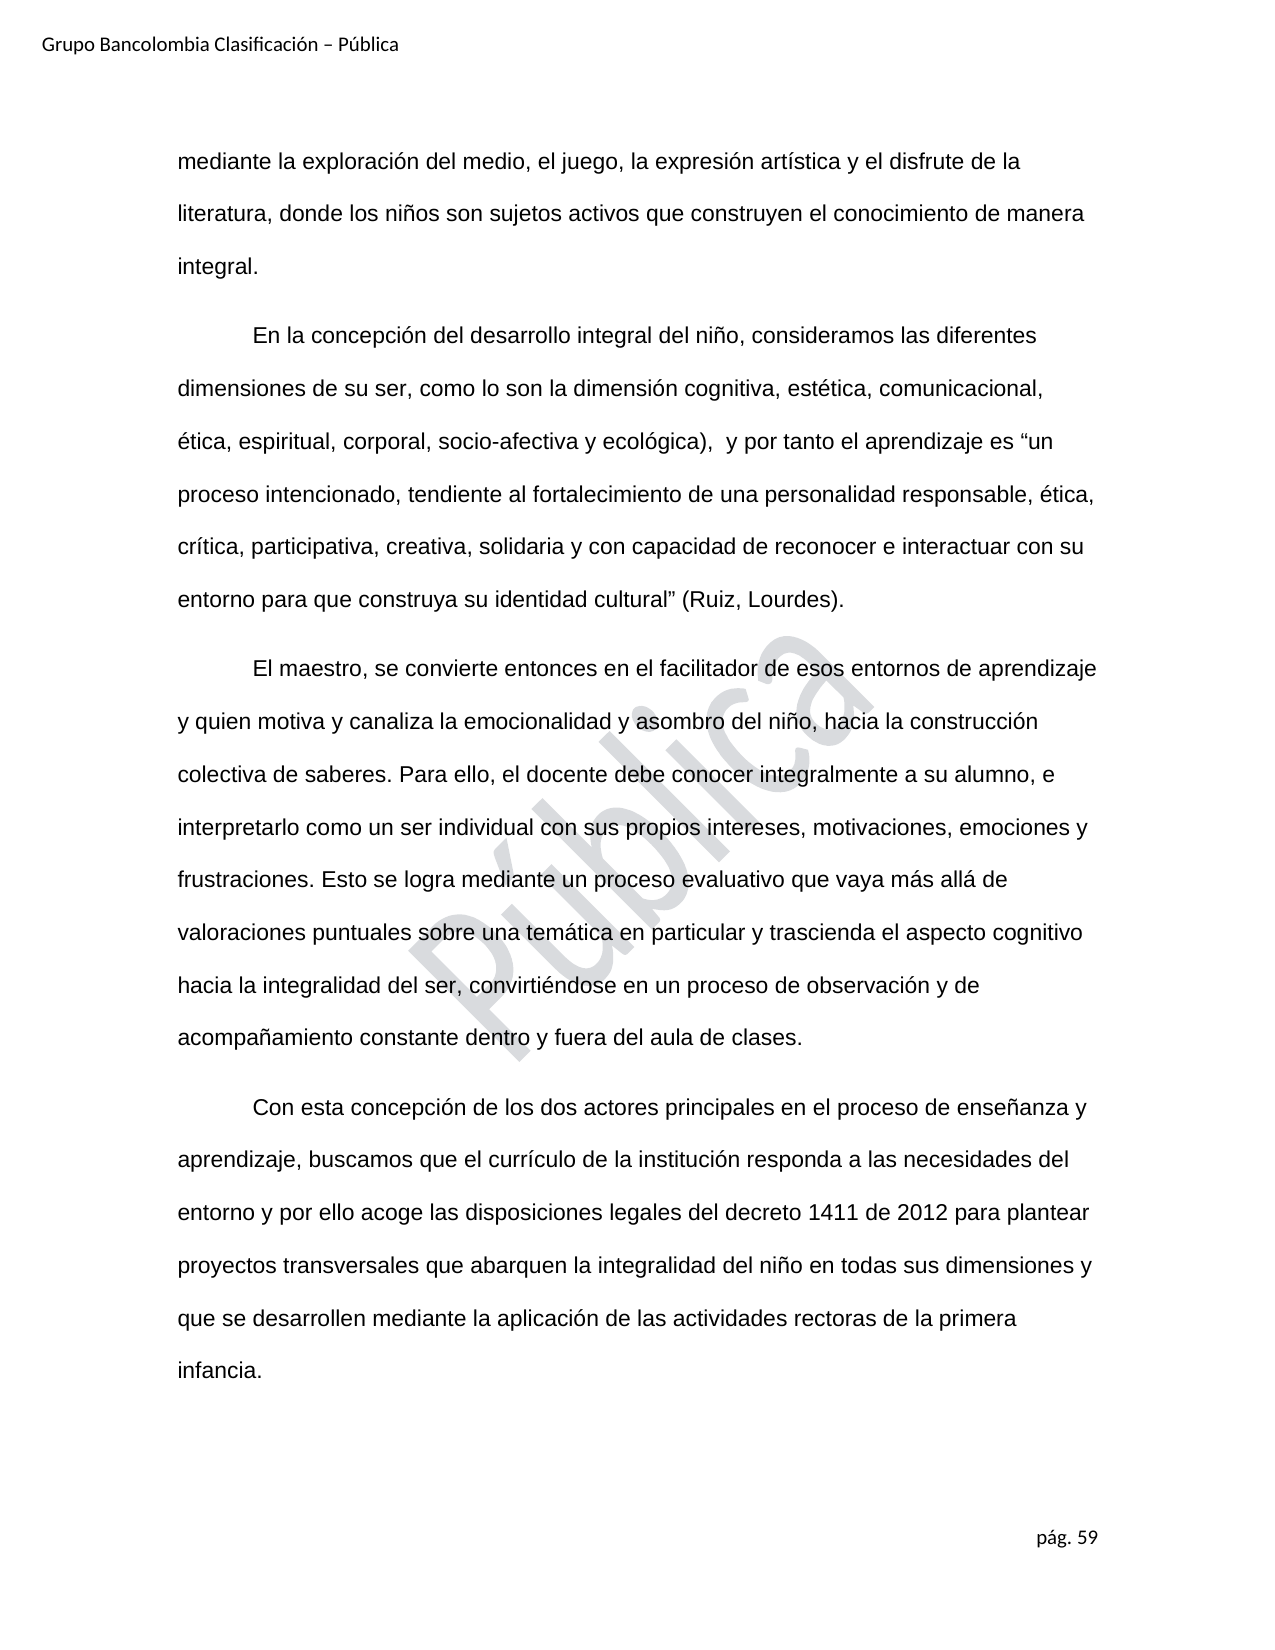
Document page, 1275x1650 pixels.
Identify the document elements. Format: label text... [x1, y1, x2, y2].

text El maestro, se convierte entonces en el facilitador de esos entornos de aprendizaje y quien motiva y canaliza la emocionalidad y asombro del niño, hacia la construcción colectiva de saberes. Para ello, el docente debe conocer integralmente a su alumno, e interpretarlo como un ser individual con sus propios intereses, motivaciones, emociones y frustraciones. Esto se logra mediante un proceso evaluativo que vaya más allá de valoraciones puntuales sobre una temática en particular y trascienda el aspecto cognitivo hacia la integralidad del ser, convirtiéndose en un proceso de observación y de acompañamiento constante dentro y fuera del aula de clases. [177, 655, 1098, 1051]
text Con esta concepción de los dos actores principales en el proceso de enseñanza y aprendizaje, buscamos que el currículo de la institución responda a las necesidades del entorno y por ello acoge las disposiciones legales del decreto 1411 de 2012 para plantear proyectos transversales que abarquen la integralidad del niño en todas sus dimensiones y que se desarrollen mediante la aplicación de las actividades rectoras de la primera infancia. [177, 1094, 1098, 1383]
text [177, 148, 1098, 279]
text En la concepción del desarrollo integral del niño, consideramos las diferentes dimensiones de su ser, como lo son la dimensión cognitiva, estética, comunicacional, ética, espiritual, corporal, socio-afectiva y ecológica), y por tanto el aprendizaje es “un proceso intencionado, tendiente al fortalecimiento de una personalidad responsable, ética, crítica, participativa, creativa, solidaria y con capacidad de reconocer e interactuar con su entorno para que construya su identidad cultural” (Ruiz, Lourdes). [177, 322, 1098, 612]
